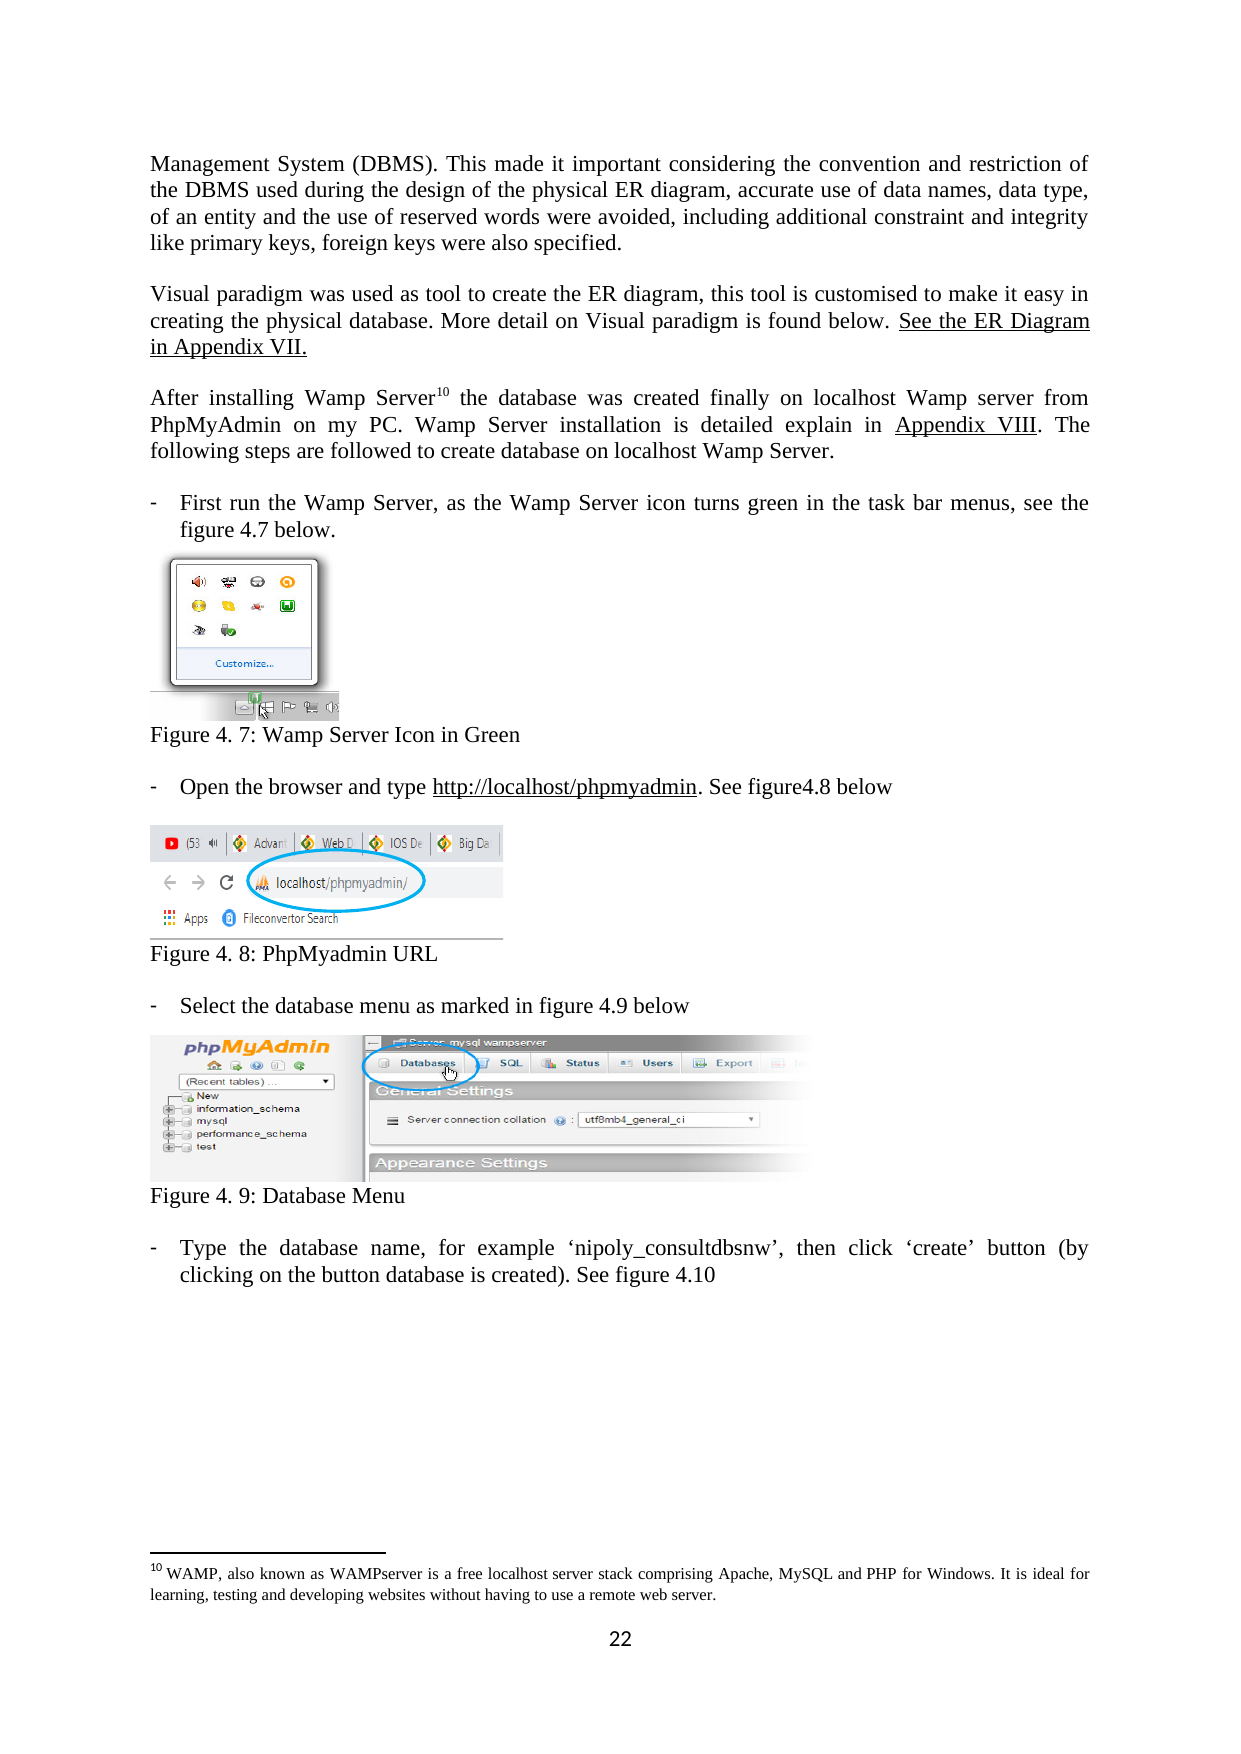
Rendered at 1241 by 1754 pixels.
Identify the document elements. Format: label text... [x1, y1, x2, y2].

text Figure 4. 8: PhpMyadmin URL [150, 939, 1090, 966]
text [150, 150, 1090, 255]
text Visual paradigm was used as tool to create the ER diagram, this tool is customised to make it easy in creating the physical database. More detail on Visual paradigm is found below. See the ER Diagram in Appendix VII. [150, 280, 1090, 359]
picture [150, 542, 340, 721]
picture [150, 1035, 818, 1182]
text After installing Wamp Server the database was created finally on localhost Wamp server from PhpMyAdmin on my PC. Wamp Server installation is detailed explain in Appendix VIII. The following steps are followed to create database on localhost Wamp Server. [150, 384, 1090, 463]
list Select the database menu as marked in figure 4.9 below [150, 991, 1090, 1019]
text Figure 4. 7: Wamp Server Icon in Green [150, 721, 1090, 747]
list First run the Wamp Server, as the Wamp Server icon turns green in the task bar menus, see the figure 4.7 below. [150, 488, 1090, 543]
picture [150, 825, 504, 940]
text Figure 4. 9: Database Menu [150, 1182, 1090, 1208]
list Type the database name, for example ‘nipoly_consultdbsnw’, then click ‘create’ button (by clicking on the button database is created). See figure 4.10 [150, 1233, 1090, 1288]
list Open the browser and type http://localhost/phpmyadmin. See figure4.8 below [150, 772, 1090, 800]
